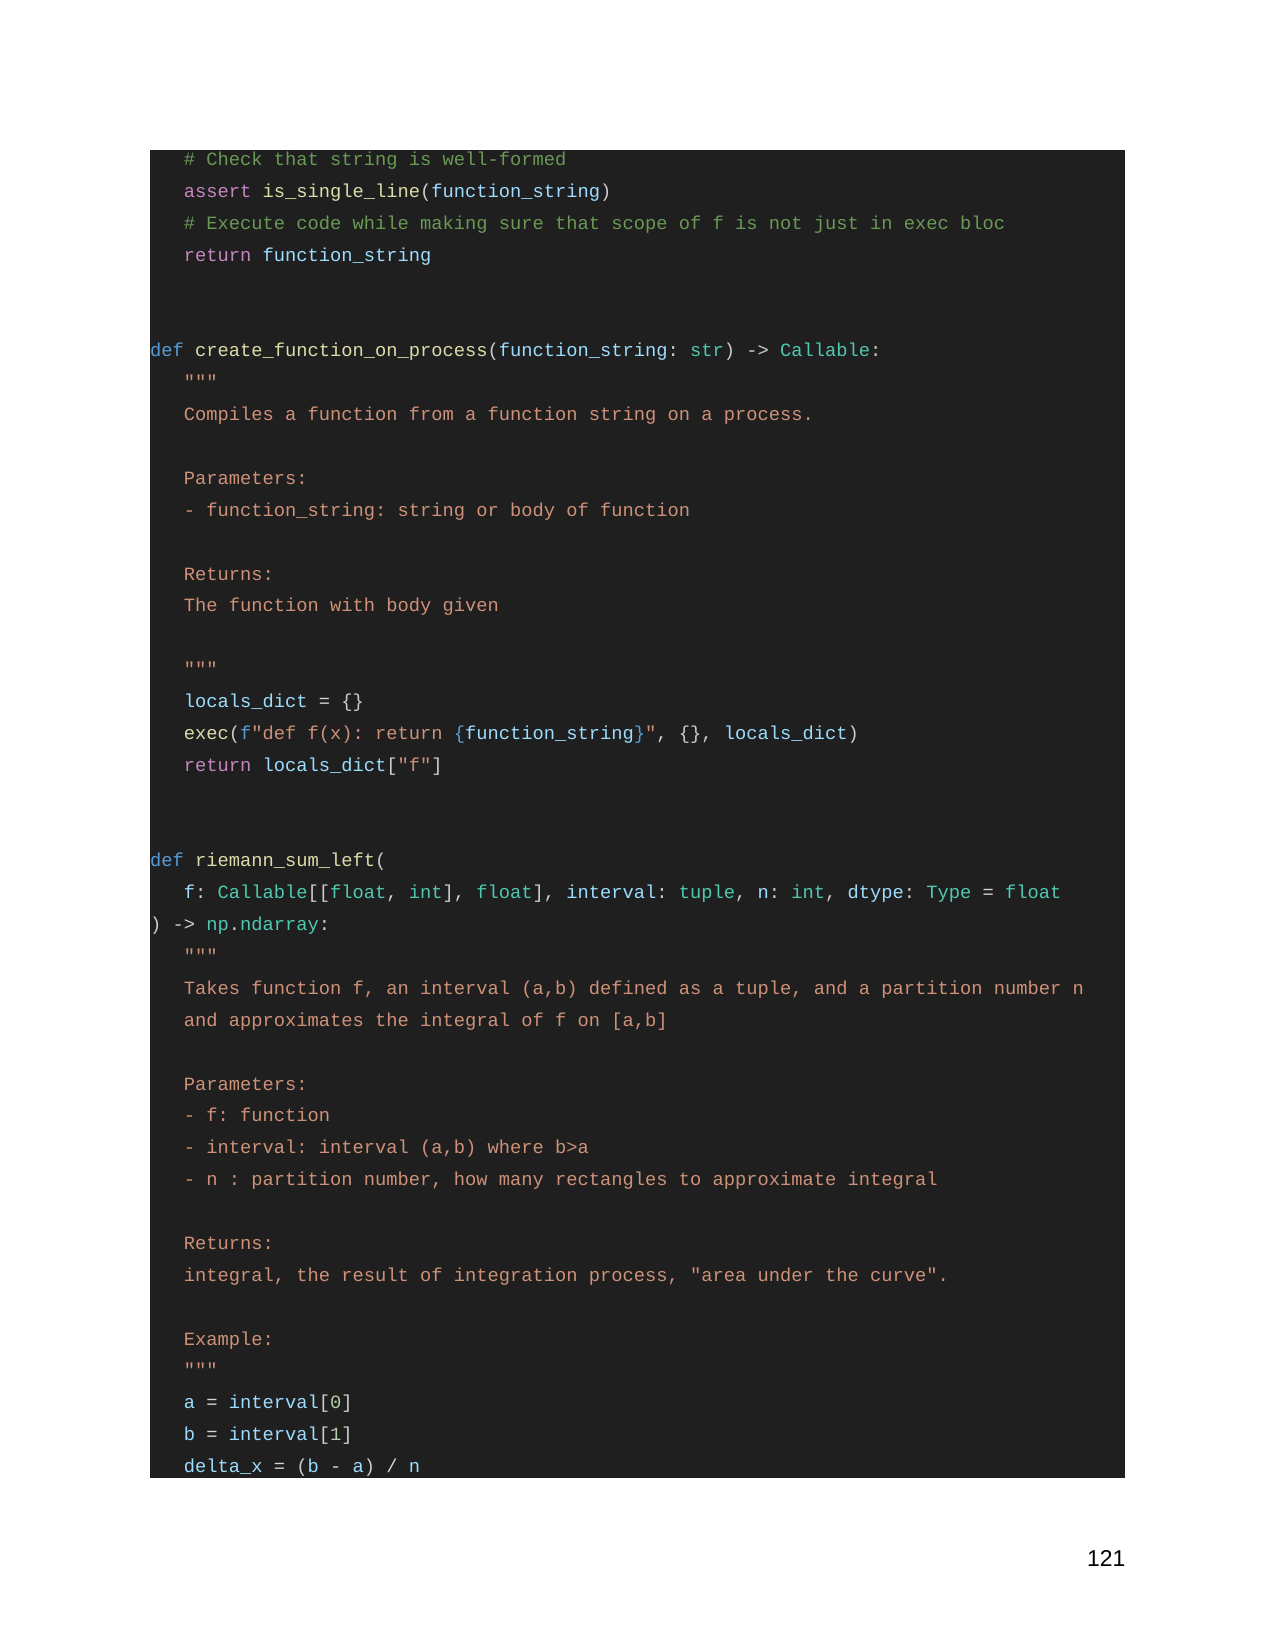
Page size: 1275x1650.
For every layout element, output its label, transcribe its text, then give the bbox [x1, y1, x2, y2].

text Parameters: [150, 1074, 1125, 1096]
text Parameters: [150, 469, 1125, 490]
text Returns: [150, 1234, 1125, 1255]
text f: Callable[[float, int], float], interval: tuple, n: int, dtype: Type = float [150, 883, 1125, 904]
text # Execute code while making sure that scope of f is not just in exec bloc [150, 214, 1125, 235]
text # Check that string is well-formed [150, 150, 1125, 171]
text Returns: [150, 564, 1125, 586]
text The function with body given [150, 596, 1125, 617]
text """ [150, 1361, 1125, 1382]
text Example: [150, 1329, 1125, 1351]
text """ [150, 373, 1125, 394]
text Compiles a function from a function string on a process. [150, 405, 1125, 426]
text ) -> np.ndarray: [150, 915, 1125, 936]
text and approximates the integral of f on [a,b] [150, 1011, 1125, 1032]
text delta_x = (b - a) / n [150, 1457, 1125, 1478]
text - interval: interval (a,b) where b>a [150, 1138, 1125, 1159]
text a = interval[0] [150, 1393, 1125, 1414]
text Takes function f, an interval (a,b) defined as a tuple, and a partition number n [150, 979, 1125, 1000]
text """ [150, 660, 1125, 681]
text integral, the result of integration process, "area under the curve". [150, 1266, 1125, 1287]
text assert is_single_line(function_string) [150, 182, 1125, 203]
text return function_string [150, 246, 1125, 267]
text """ [150, 947, 1125, 968]
text - n : partition number, how many rectangles to approximate integral [150, 1170, 1125, 1191]
text locals_dict = {} [150, 692, 1125, 713]
text exec(f"def f(x): return {function_string}", {}, locals_dict) [150, 724, 1125, 745]
text - f: function [150, 1106, 1125, 1127]
text return locals_dict["f"] [150, 756, 1125, 777]
text def riemann_sum_left( [150, 851, 1125, 872]
text def create_function_on_process(function_string: str) -> Callable: [150, 341, 1125, 362]
text - function_string: string or body of function [150, 501, 1125, 522]
text b = interval[1] [150, 1425, 1125, 1446]
